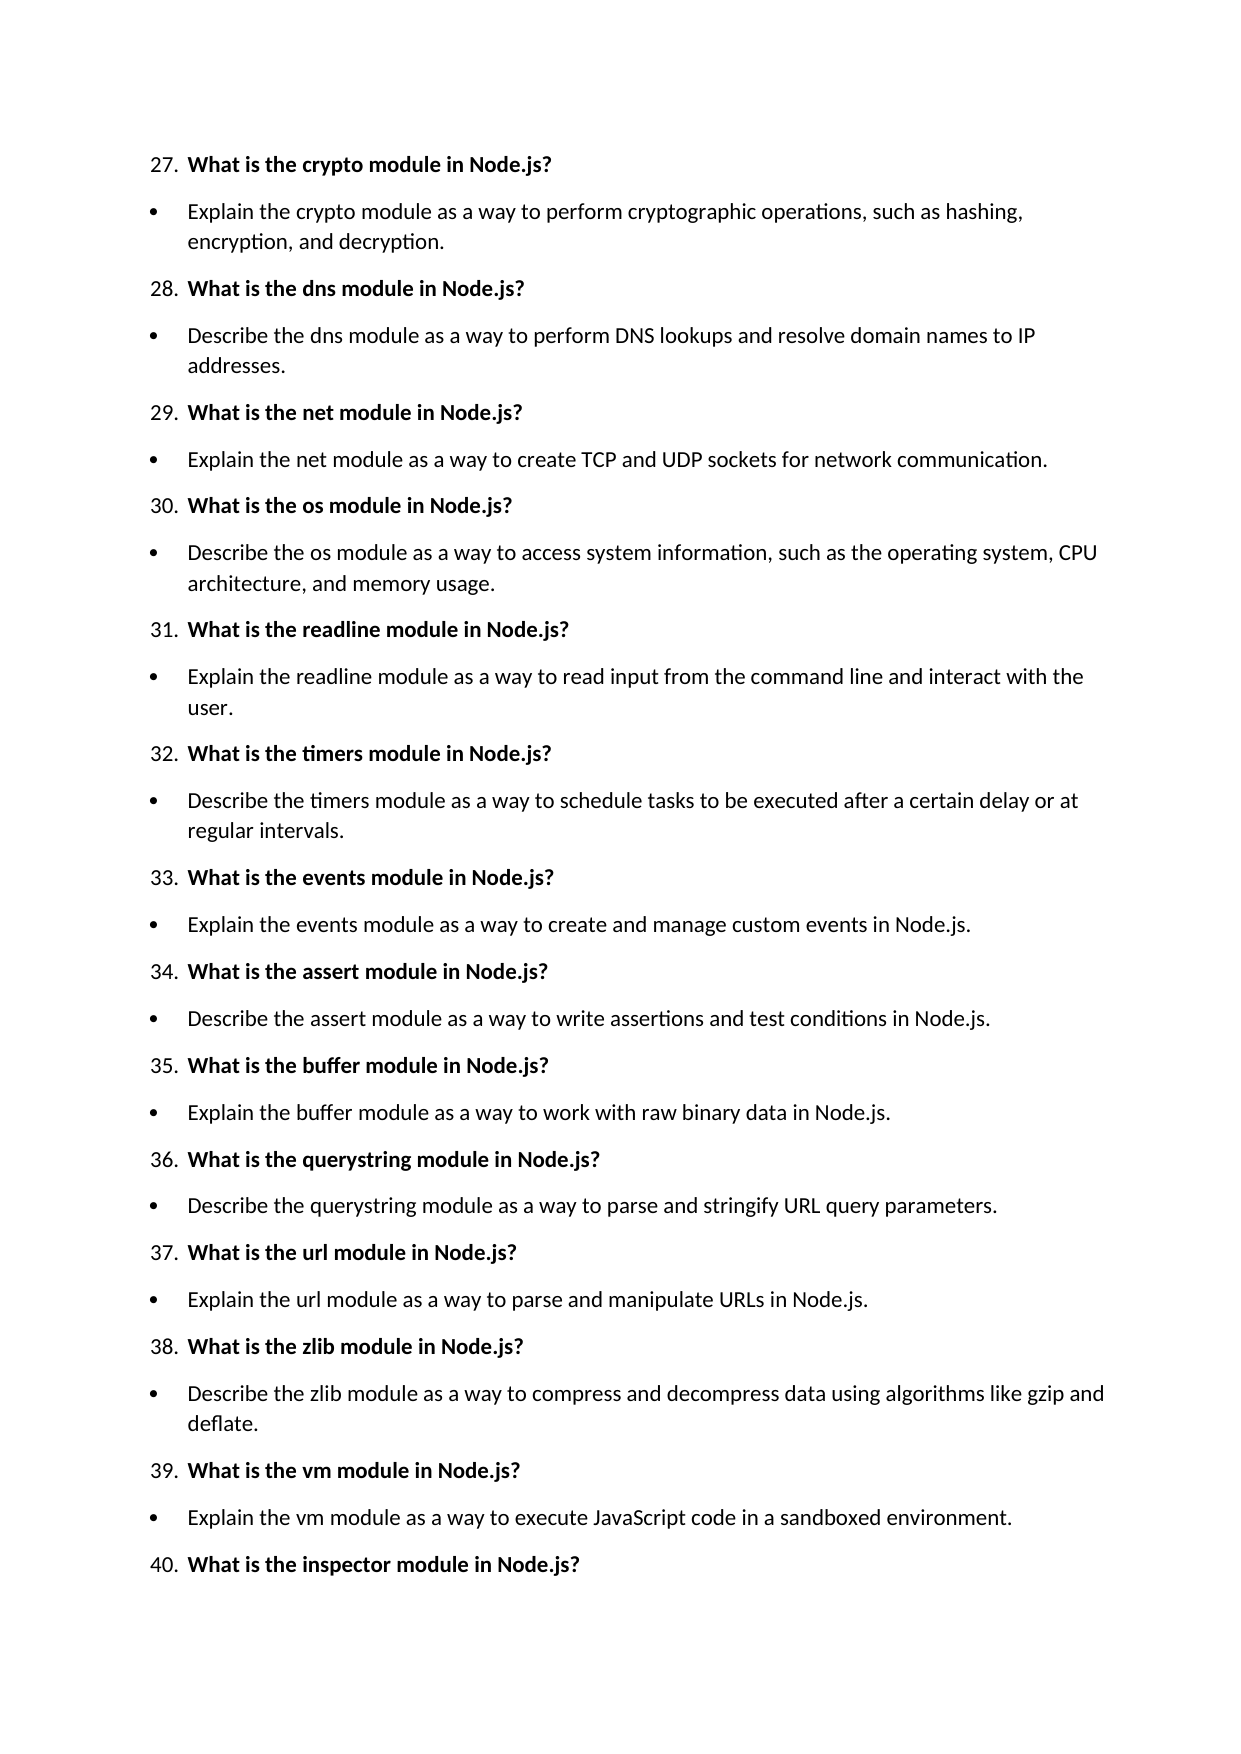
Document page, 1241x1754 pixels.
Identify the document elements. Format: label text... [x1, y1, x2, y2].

list What is the crypto module in Node.js? [150, 150, 1128, 178]
list Describe the timers module as a way to schedule tasks to be executed after a certain delay or at regular intervals. [150, 786, 1128, 845]
list What is the dns module in Node.js? [150, 274, 1128, 302]
list What is the buffer module in Node.js? [150, 1051, 1128, 1079]
list What is the vm module in Node.js? [150, 1456, 1128, 1484]
list Explain the url module as a way to parse and manipulate URLs in Node.js. [150, 1285, 1128, 1313]
list What is the readline module in Node.js? [150, 616, 1128, 644]
list Explain the net module as a way to create TCP and UDP sockets for network communication. [150, 445, 1128, 473]
list Explain the readline module as a way to read input from the command line and interact with the user. [150, 662, 1128, 721]
list Explain the events module as a way to create and manage custom events in Node.js. [150, 910, 1128, 938]
list Explain the vm module as a way to execute JavaScript code in a sandboxed environment. [150, 1503, 1128, 1531]
list What is the inspector module in Node.js? [150, 1550, 1128, 1578]
list Explain the crypto module as a way to perform cryptographic operations, such as hashing, encryption, and decryption. [150, 197, 1128, 255]
list Describe the assert module as a way to write assertions and test conditions in Node.js. [150, 1004, 1128, 1032]
list Describe the os module as a way to access system information, such as the operating system, CPU architecture, and memory usage. [150, 538, 1128, 597]
list What is the net module in Node.js? [150, 398, 1128, 426]
list What is the events module in Node.js? [150, 863, 1128, 892]
list Explain the buffer module as a way to work with raw binary data in Node.js. [150, 1098, 1128, 1126]
list What is the url module in Node.js? [150, 1238, 1128, 1267]
list What is the zlib module in Node.js? [150, 1332, 1128, 1360]
list Describe the dns module as a way to perform DNS lookups and resolve domain names to IP addresses. [150, 321, 1128, 379]
list What is the timers module in Node.js? [150, 739, 1128, 768]
list What is the assert module in Node.js? [150, 957, 1128, 985]
list Describe the zlib module as a way to compress and decompress data using algorithms like gzip and deflate. [150, 1379, 1128, 1437]
list Describe the querystring module as a way to parse and stringify URL query parameters. [150, 1192, 1128, 1220]
list What is the querystring module in Node.js? [150, 1145, 1128, 1173]
list What is the os module in Node.js? [150, 492, 1128, 520]
